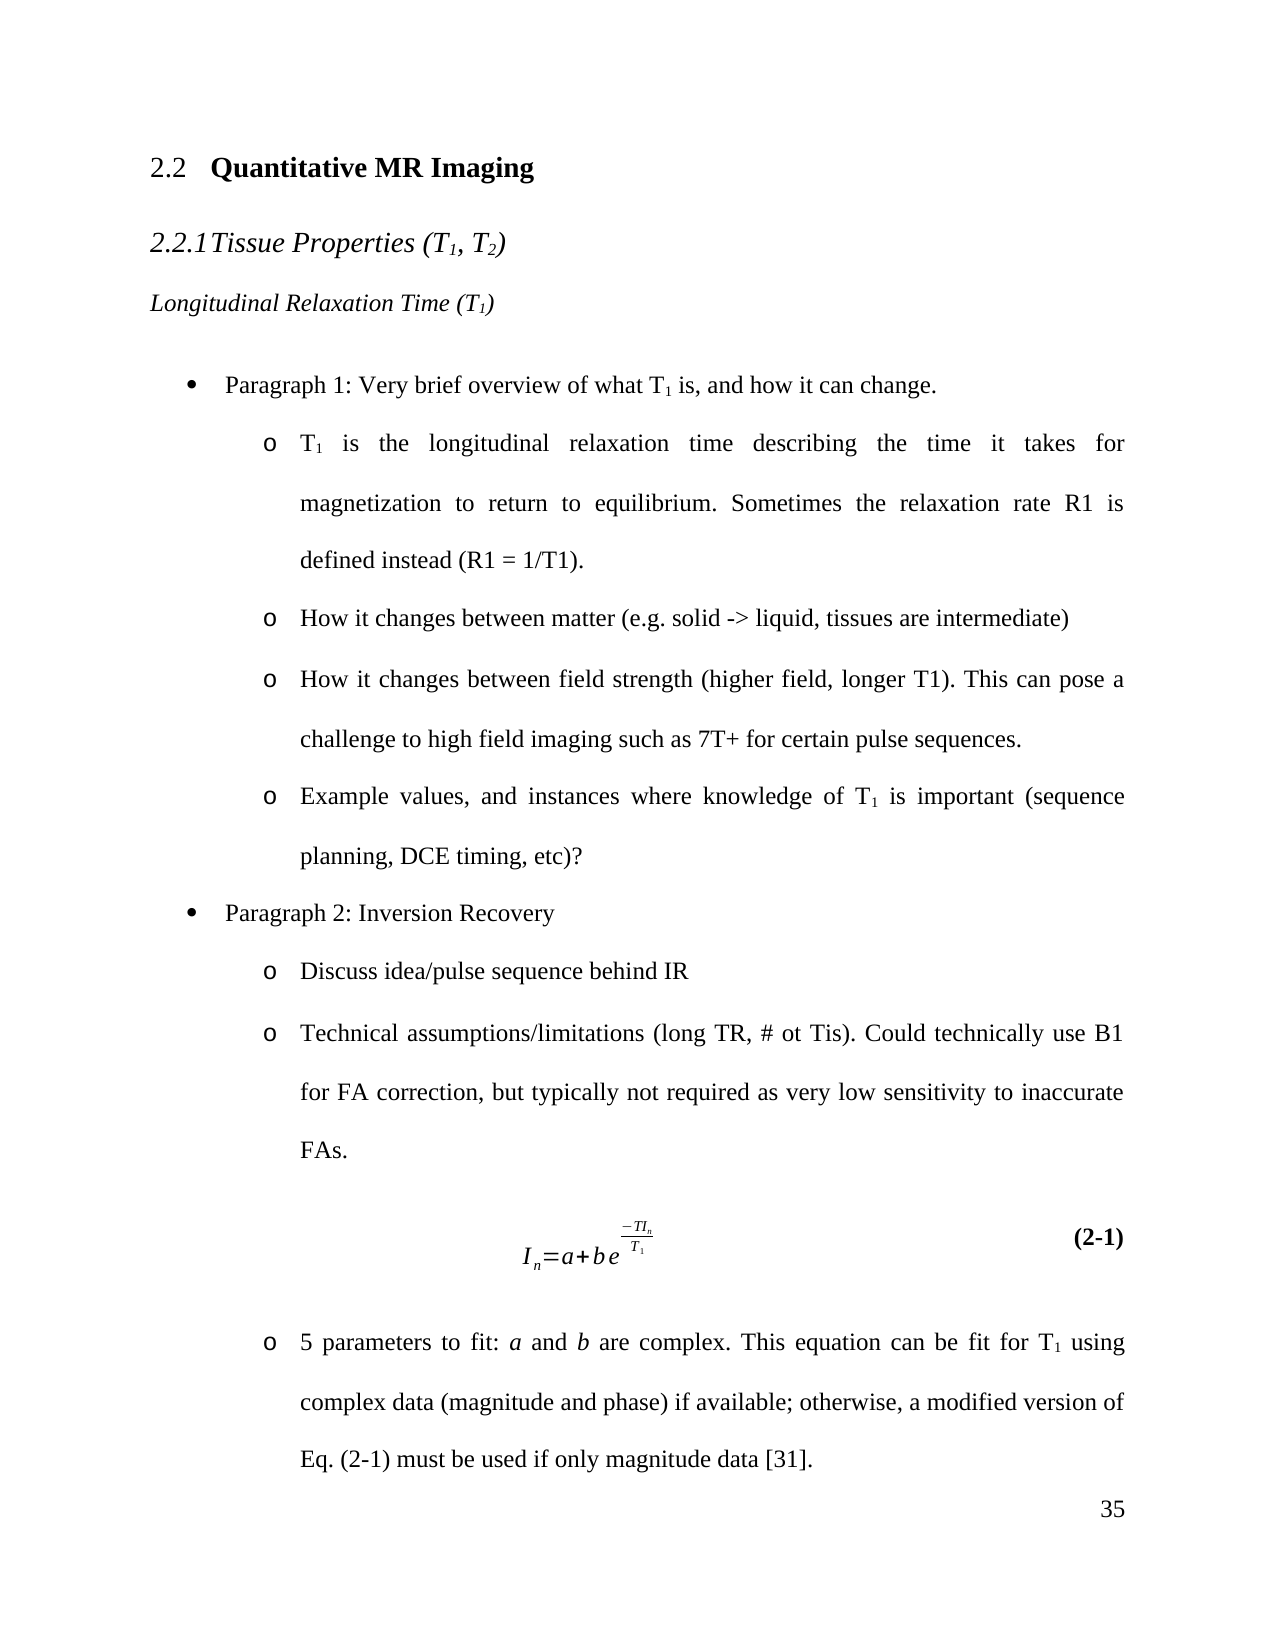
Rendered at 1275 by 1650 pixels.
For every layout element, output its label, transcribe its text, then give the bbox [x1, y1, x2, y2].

list Paragraph 1: Very brief overview of what T1 is, and how it can change. [187, 371, 1125, 399]
table_header [150, 1217, 1025, 1327]
list T1 is the longitudinal relaxation time describing the time it takes for magnetization to return to equilibrium. Sometimes the relaxation rate R1 is defined instead (R1 = 1/T1). [262, 428, 1125, 574]
list How it changes between matter (e.g. solid -> liquid, tissues are intermediate) [262, 603, 1125, 633]
subtitle Quantitative MR Imaging [150, 150, 1125, 183]
list 5 parameters to fit: a and b are complex. This equation can be fit for T1 using complex data (magnitude and phase) if available; otherwise, a modified version of Eq. (2-1) must be used if only magnitude data [31]. [262, 1327, 1125, 1473]
list Paragraph 2: Inversion Recovery [187, 898, 1125, 927]
list How it changes between field strength (higher field, longer T1). This can pose a challenge to high field imaging such as 7T+ for certain pulse sequences. [262, 664, 1125, 753]
list Discuss idea/pulse sequence behind IR [262, 956, 1125, 987]
table_header (2-1) [1025, 1217, 1135, 1327]
list Example values, and instances where knowledge of T1 is important (sequence planning, DCE timing, etc)? [262, 781, 1125, 870]
list Technical assumptions/limitations (long TR, # ot Tis). Could technically use B1 for FA correction, but typically not required as very low sensitivity to inaccurate FAs. [262, 1018, 1125, 1163]
text Longitudinal Relaxation Time (T1) [150, 288, 1125, 317]
subtitle Tissue Properties (T1, T2) [150, 225, 1125, 259]
